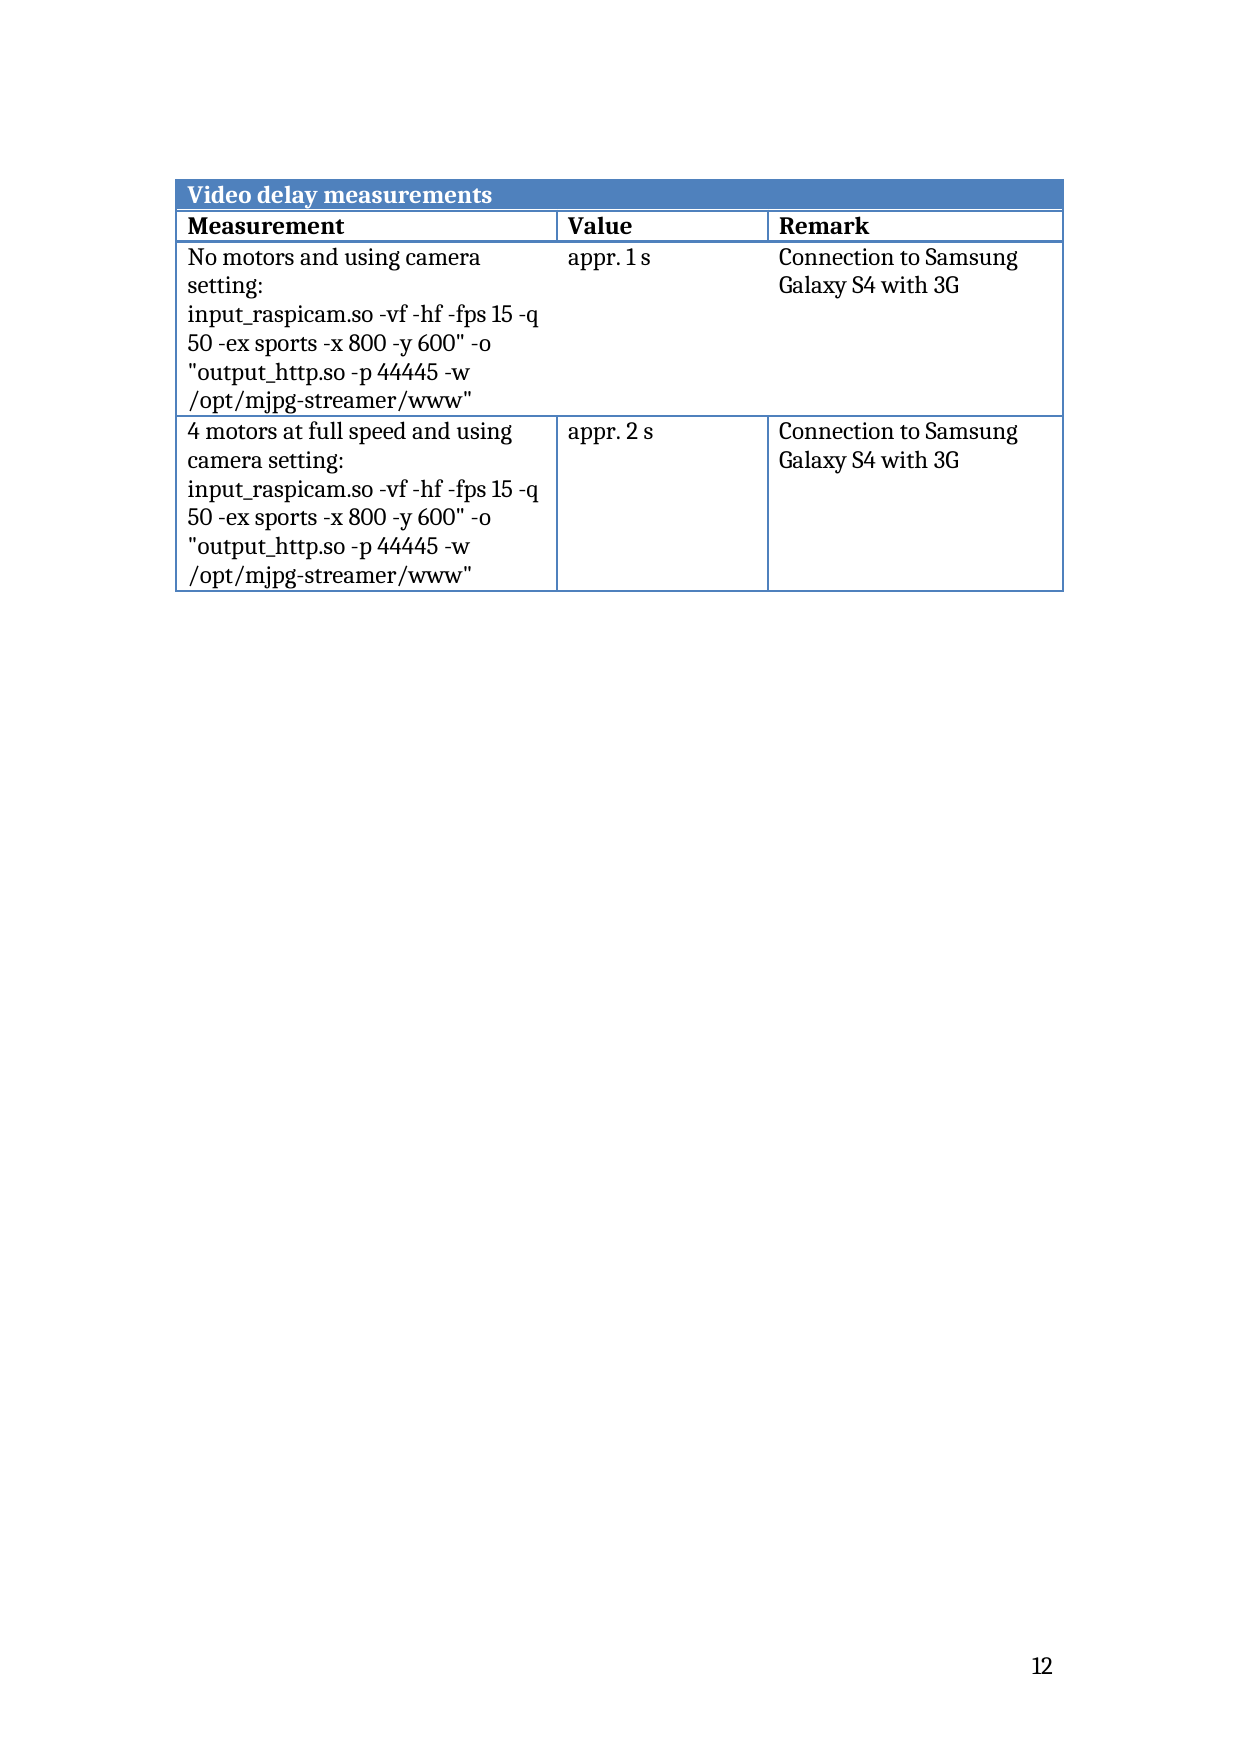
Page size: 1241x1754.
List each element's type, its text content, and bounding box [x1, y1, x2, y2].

table_cell Connection to Samsung Galaxy S4 with 3G [768, 243, 1062, 415]
table_cell Remark [769, 212, 1062, 240]
table_cell No motors and using camera setting: input_raspicam.so -vf -hf -fps 15 -q 50 -ex sports -x 800 -y 600" -o "output_http.so -p 44445 -w /opt/mjpg-streamer/www" [177, 243, 557, 415]
table_cell Connection to Samsung Galaxy S4 with 3G [769, 417, 1062, 589]
table_cell 4 motors at full speed and using camera setting: input_raspicam.so -vf -hf -fps 15 -q 50 -ex sports -x 800 -y 600" -o "output_http.so -p 44445 -w /opt/mjpg-streamer/www" [177, 417, 556, 589]
table_cell Measurement [177, 212, 556, 240]
table_cell appr. 2 s [558, 417, 767, 589]
table_header Video delay measurements [177, 181, 1062, 209]
table_cell Value [558, 212, 767, 240]
table_cell appr. 1 s [557, 243, 768, 415]
